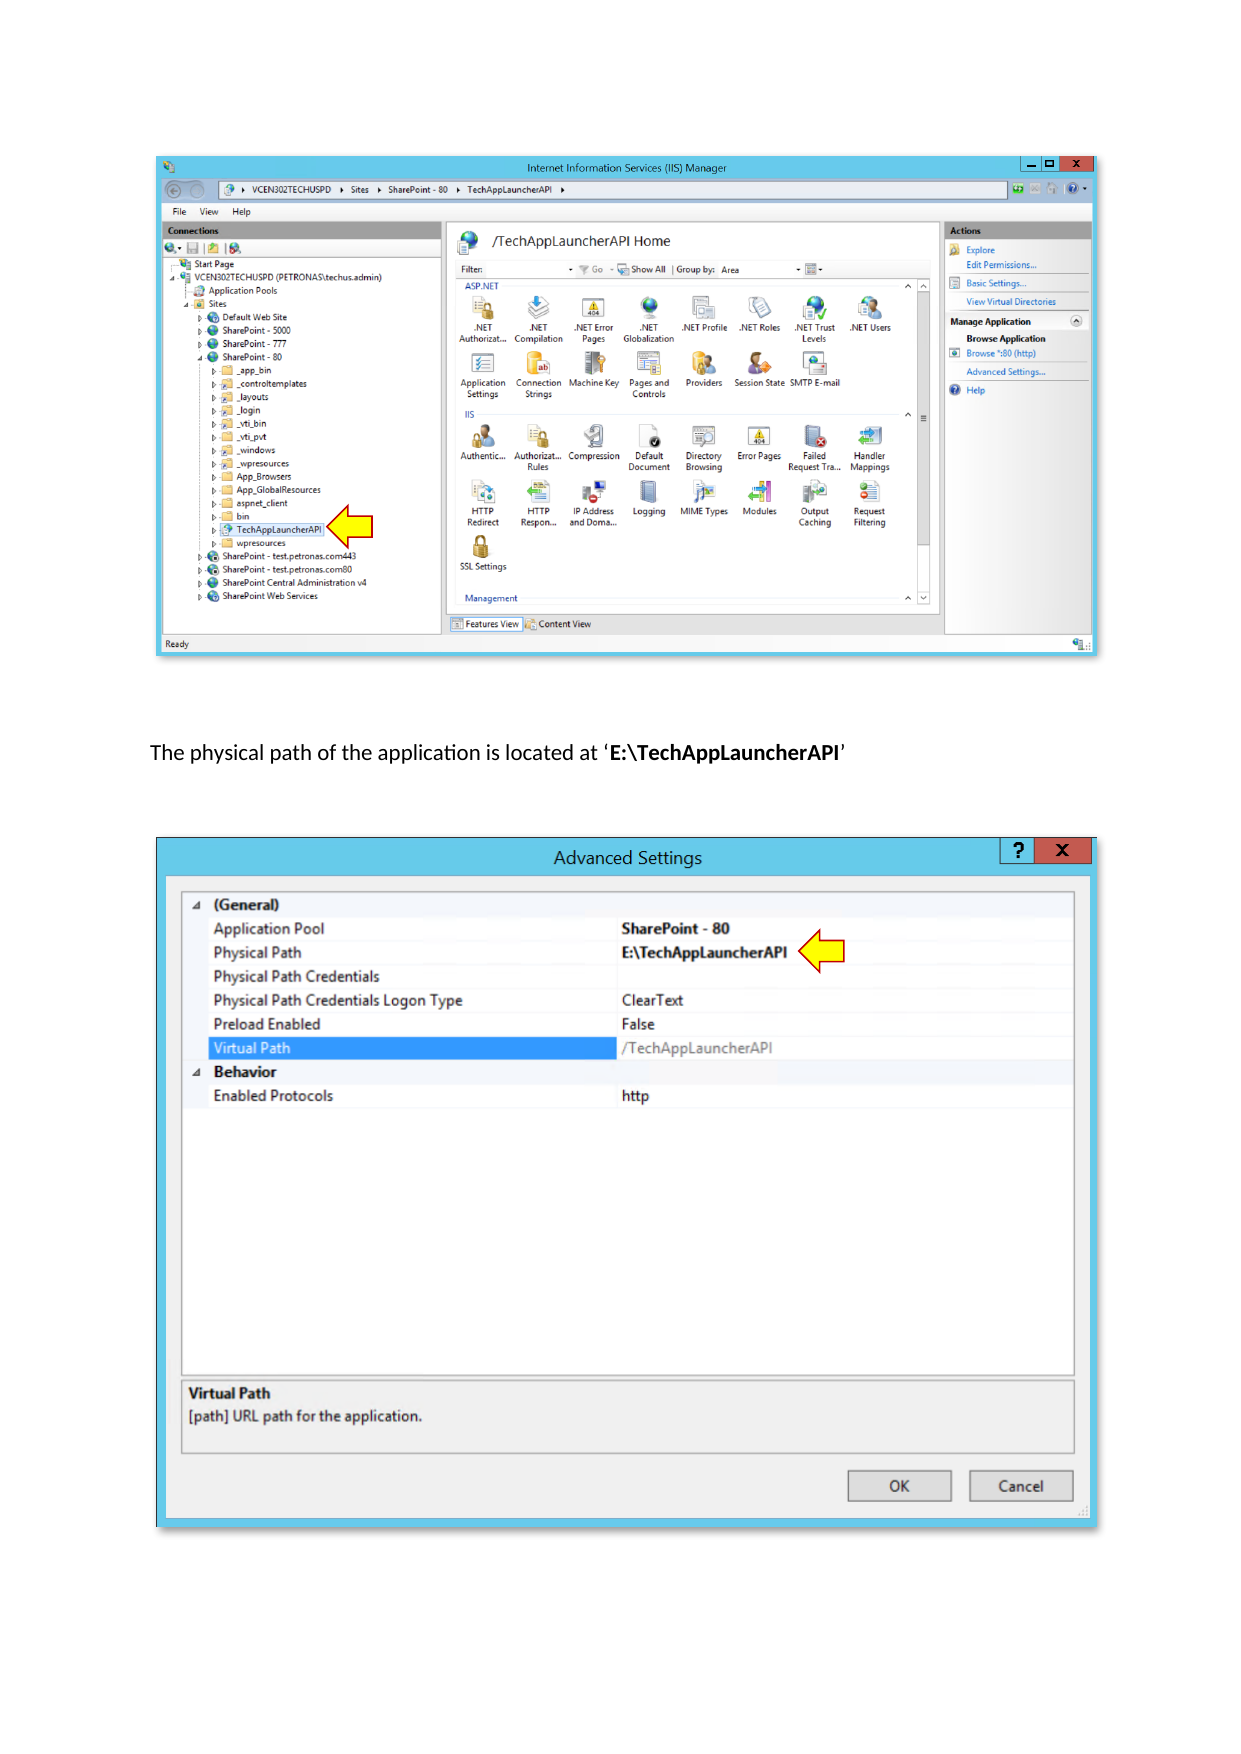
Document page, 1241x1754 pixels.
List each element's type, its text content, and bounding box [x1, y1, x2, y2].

picture [156, 156, 1097, 656]
picture [156, 837, 1097, 1527]
text The physical path of the application is located at ‘E:\TechAppLauncherAPI’ [150, 738, 1090, 766]
